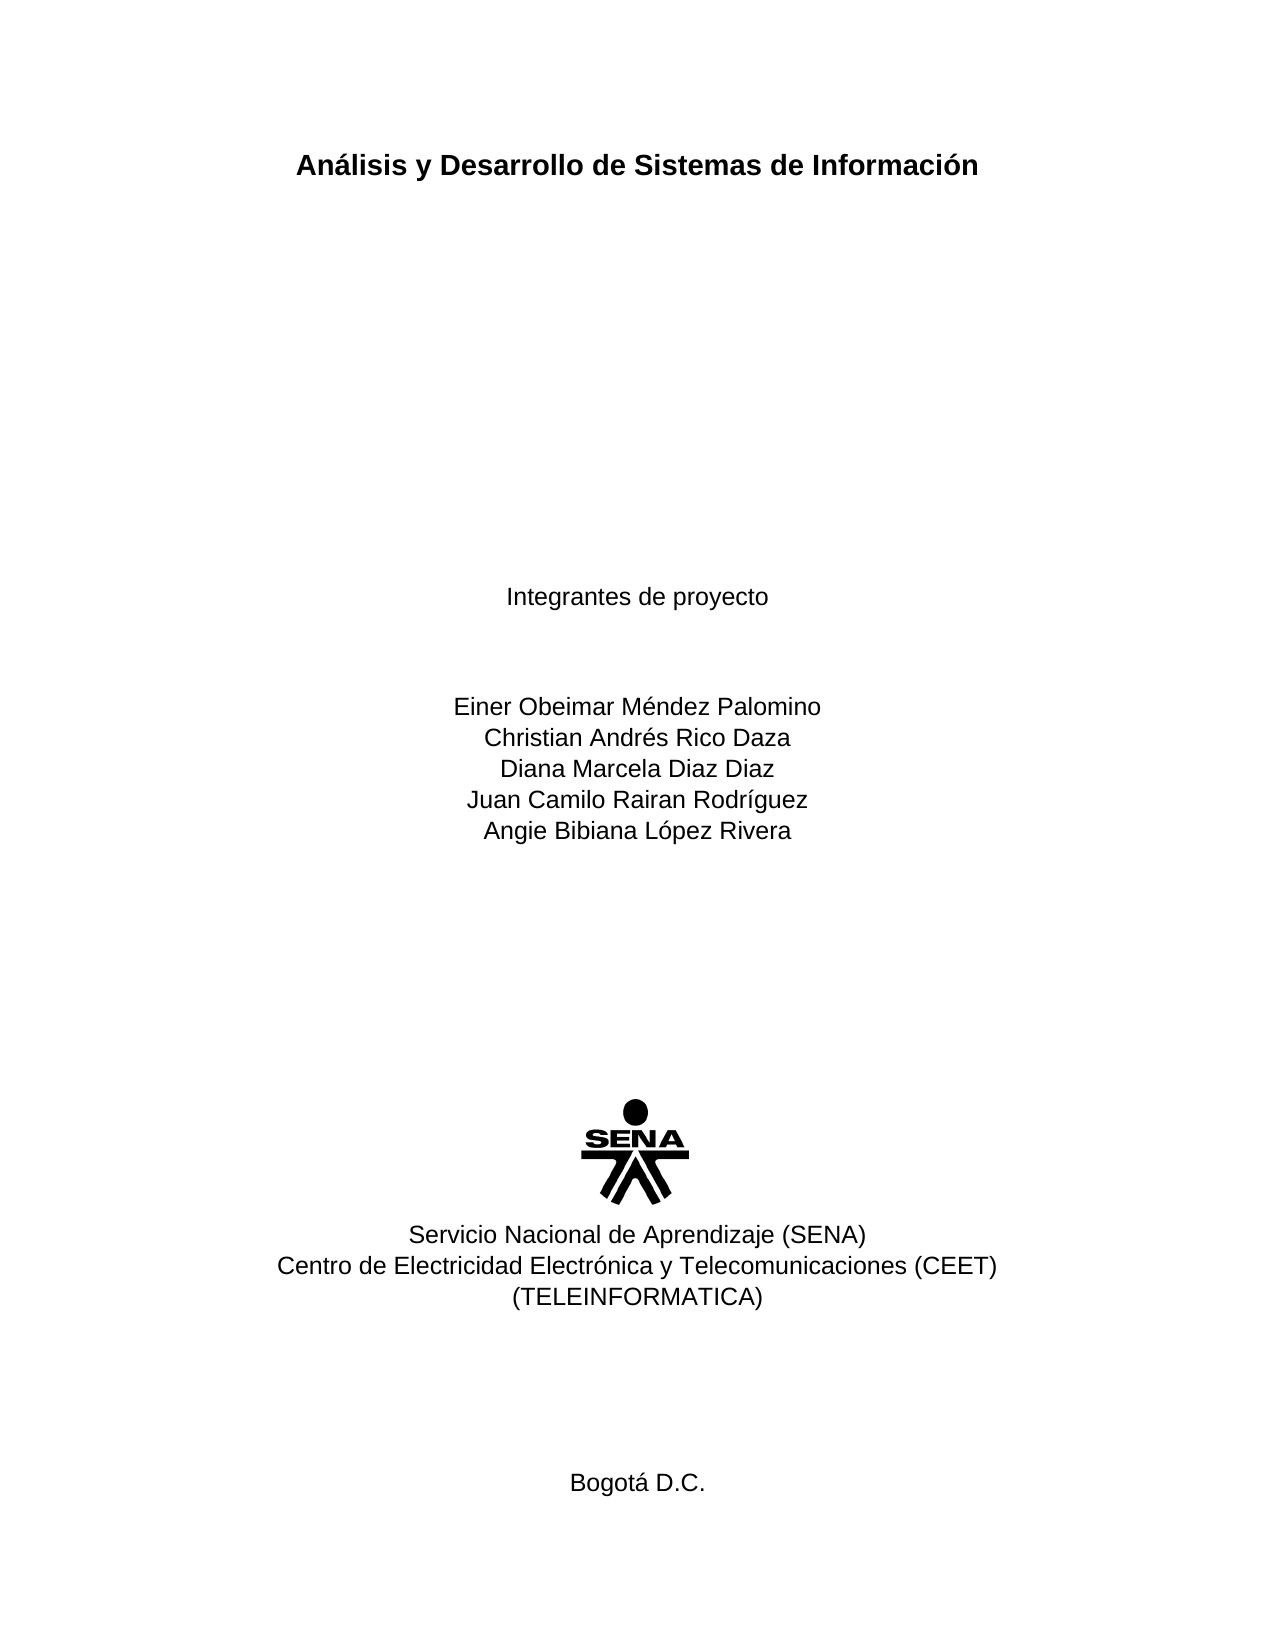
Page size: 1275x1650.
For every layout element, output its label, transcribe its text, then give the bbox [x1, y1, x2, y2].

picture [581, 1099, 689, 1205]
text Servicio Nacional de Aprendizaje (SENA) [177, 1219, 1098, 1248]
text Centro de Electricidad Electrónica y Telecomunicaciones (CEET) [177, 1251, 1098, 1279]
text Juan Camilo Rairan Rodríguez [177, 785, 1098, 814]
text Integrantes de proyecto [177, 582, 1098, 611]
text Christian Andrés Rico Daza [177, 723, 1098, 752]
text Einer Obeimar Méndez Palomino [177, 692, 1098, 721]
text Diana Marcela Diaz Diaz [177, 754, 1098, 783]
text Angie Bibiana López Rivera [177, 816, 1098, 845]
text Bogotá D.C. [177, 1468, 1098, 1497]
text Análisis y Desarrollo de Sistemas de Información [177, 148, 1098, 181]
text (TELEINFORMATICA) [177, 1282, 1098, 1310]
